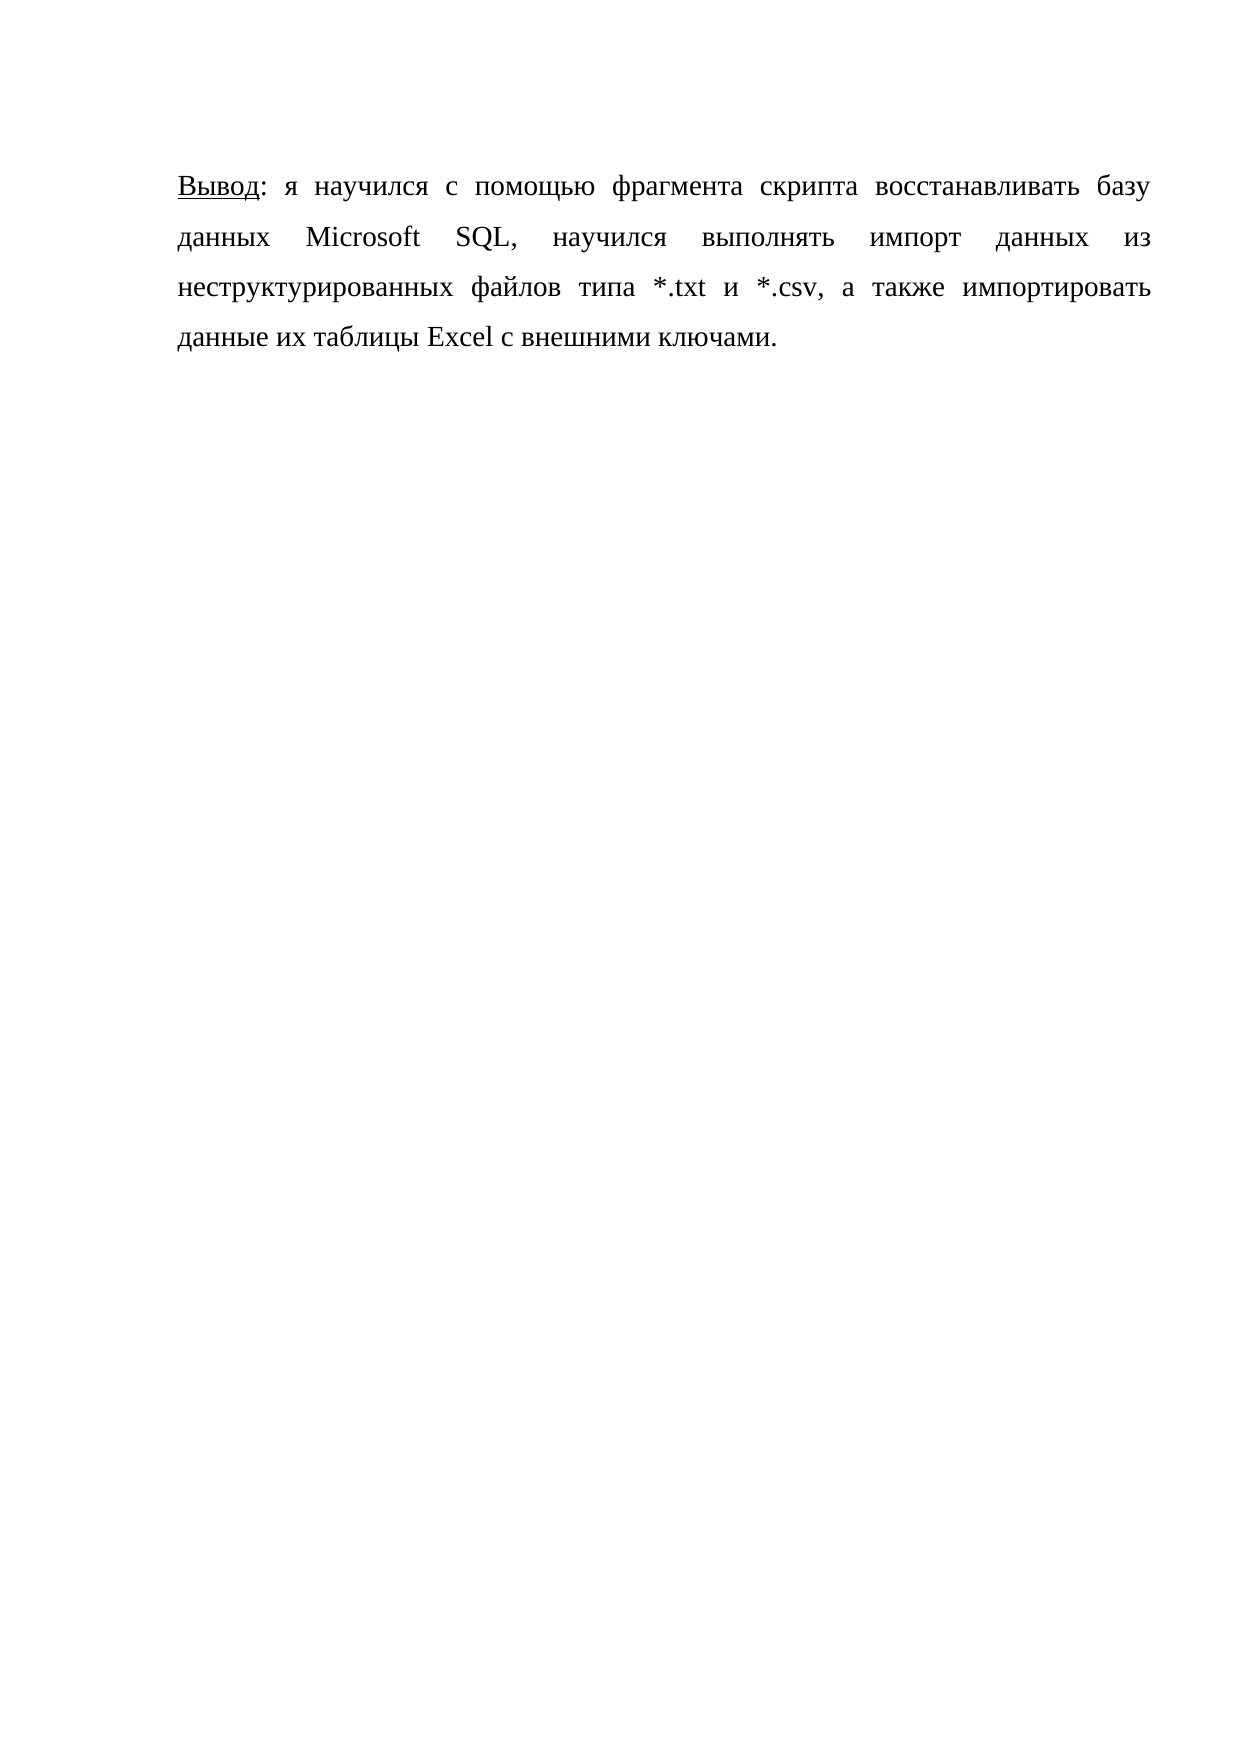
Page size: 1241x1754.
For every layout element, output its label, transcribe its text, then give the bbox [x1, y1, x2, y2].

text Вывод: я научился с помощью фрагмента скрипта восстанавливать базу данных Microsoft SQL, научился выполнять импорт данных из неструктурированных файлов типа *.txt и *.csv, а также импортировать данные их таблицы Excel с внешними ключами. [177, 168, 1152, 353]
